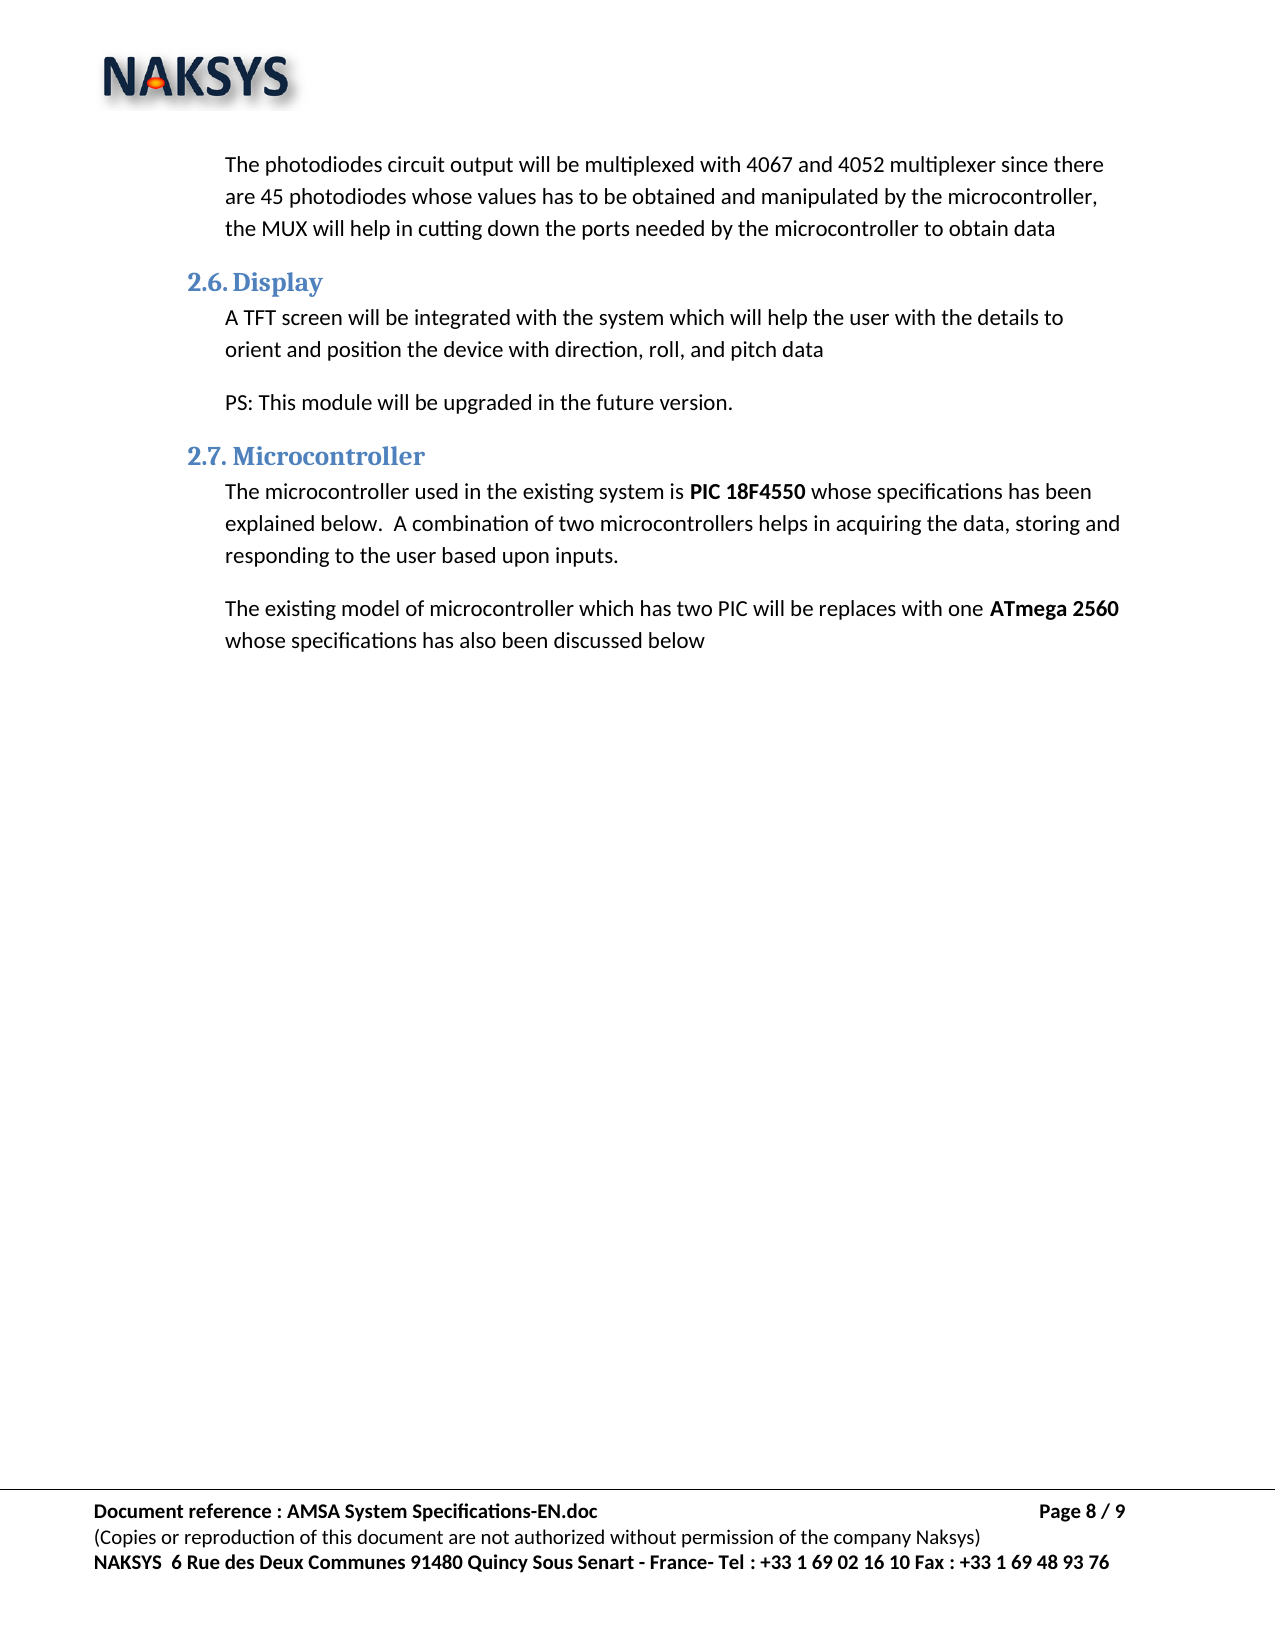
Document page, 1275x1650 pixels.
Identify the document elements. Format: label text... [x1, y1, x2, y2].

text PS: This module will be upgraded in the future version. [225, 388, 1125, 416]
subtitle Display [187, 267, 1125, 298]
text A TFT screen will be integrated with the system which will help the user with the details to orient and position the device with direction, roll, and pitch data [225, 303, 1125, 363]
text The photodiodes circuit output will be multiplexed with 4067 and 4052 multiplexer since there are 45 photodiodes whose values has to be obtained and manipulated by the microcontroller, the MUX will help in cutting down the ports needed by the microcontroller to obtain data [225, 150, 1125, 242]
text The microcontroller used in the existing system is PIC 18F4550 whose specifications has been explained below. A combination of two microcontrollers helps in acquiring the data, storing and responding to the user based upon inputs. [225, 477, 1125, 569]
text The existing model of microcontroller which has two PIC will be replaces with one ATmega 2560 whose specifications has also been discussed below [225, 594, 1125, 655]
picture [96, 44, 309, 111]
subtitle Microcontroller [187, 441, 1125, 472]
